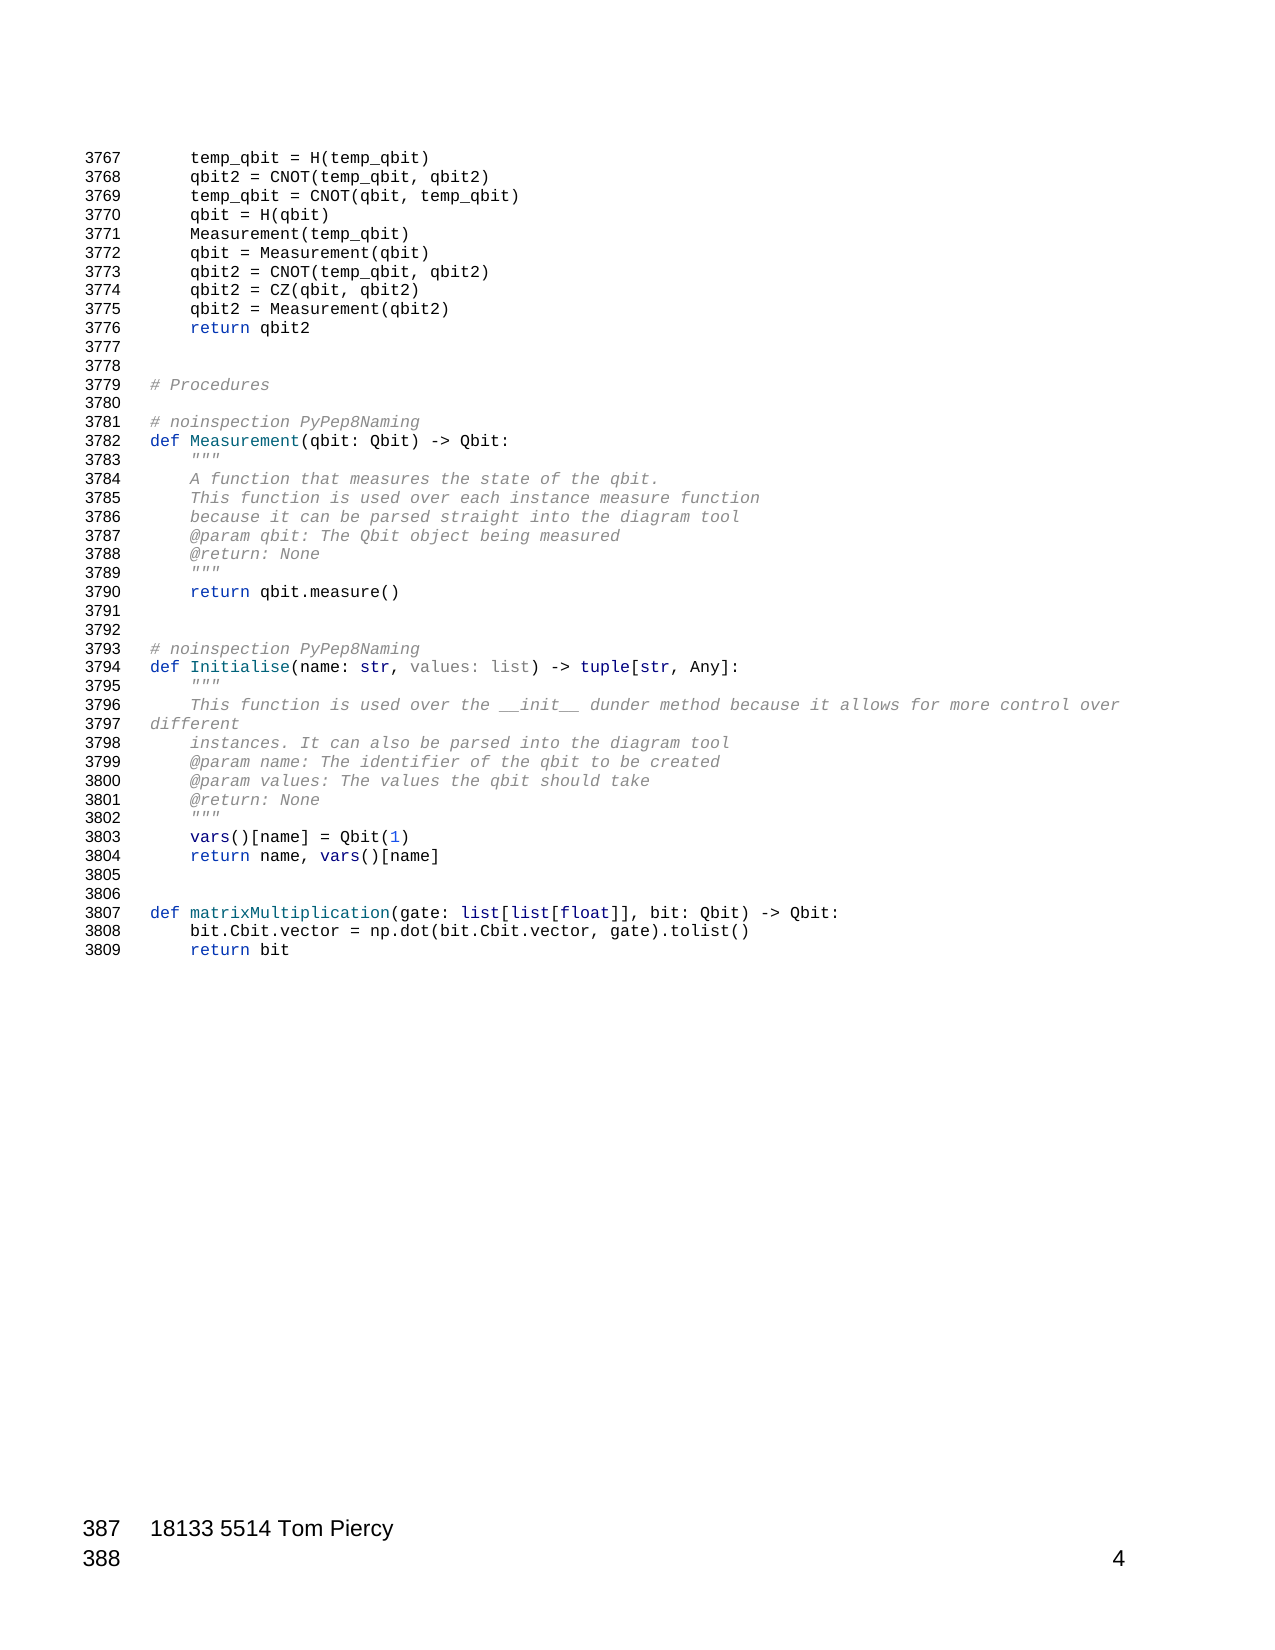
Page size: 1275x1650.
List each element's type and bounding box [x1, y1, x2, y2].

picture [263, 437, 269, 446]
picture [193, 909, 199, 918]
text [150, 150, 1125, 961]
